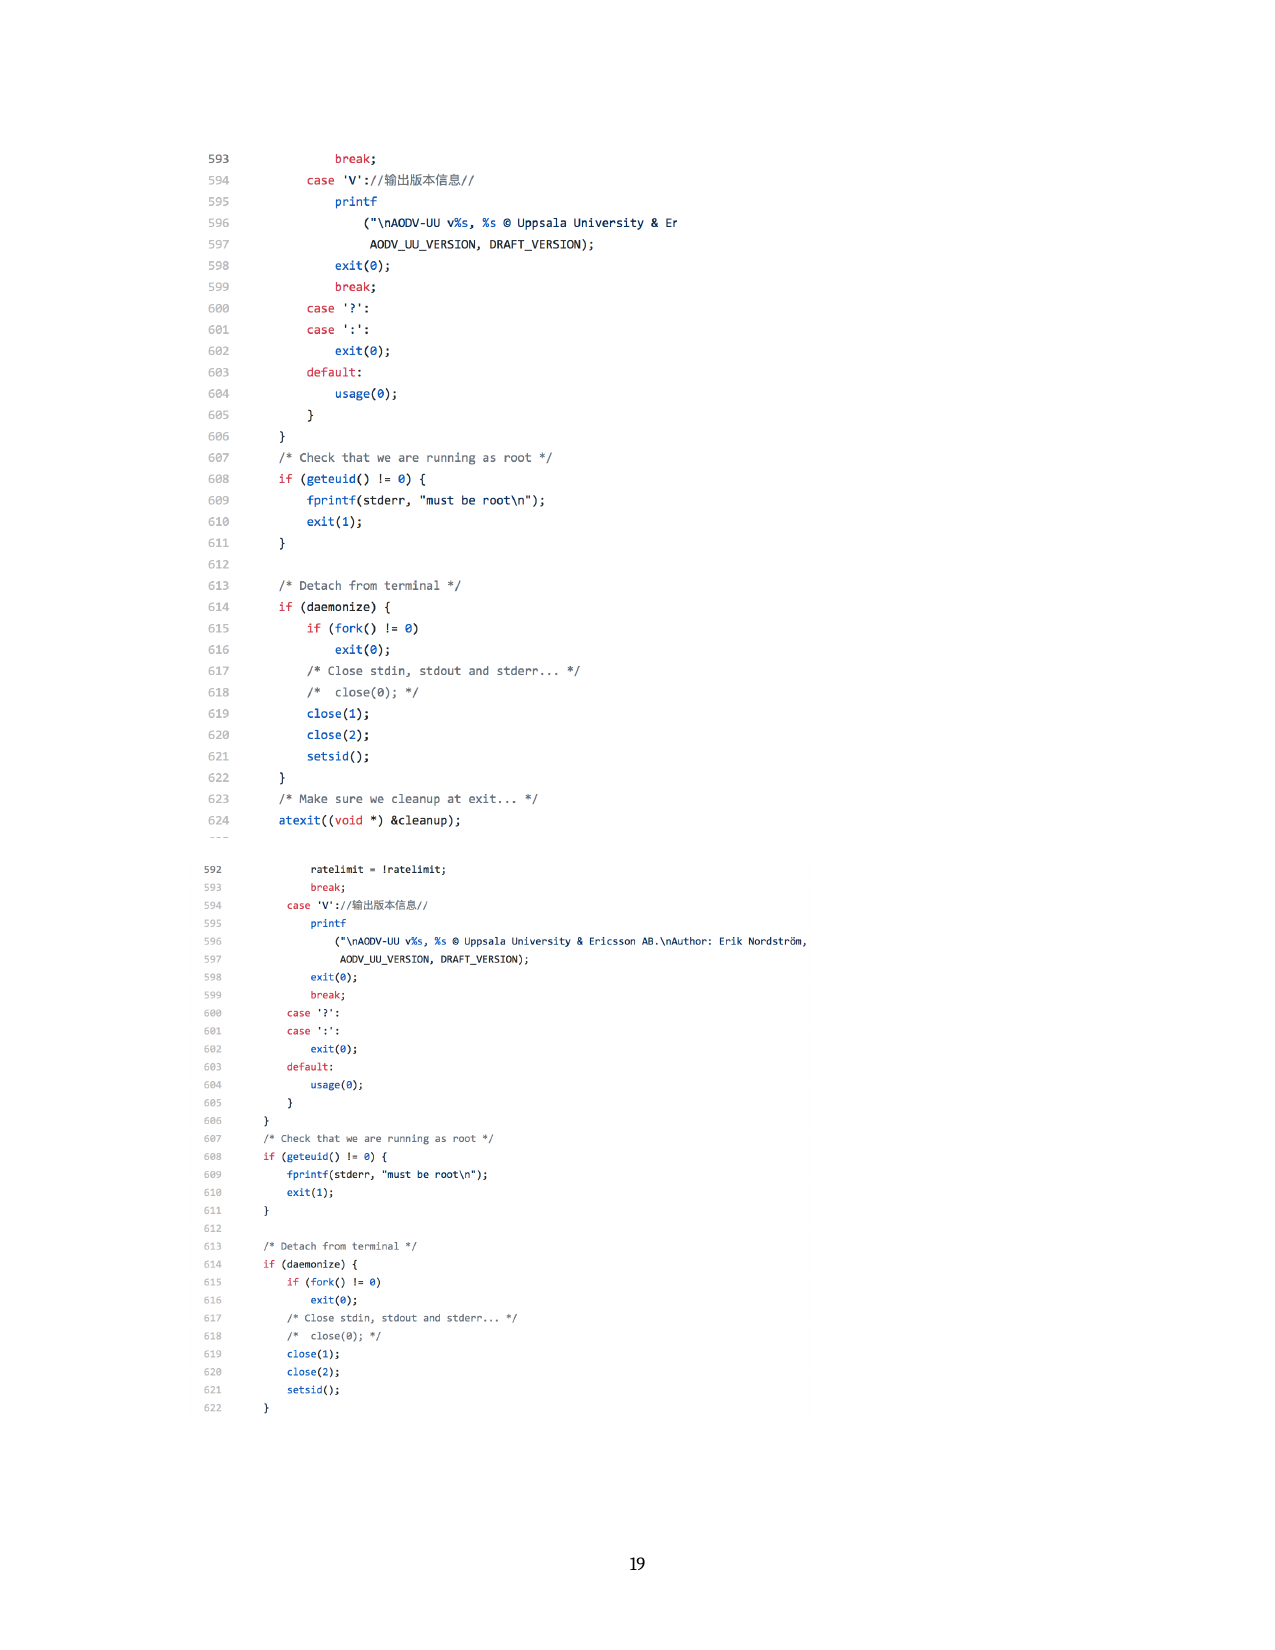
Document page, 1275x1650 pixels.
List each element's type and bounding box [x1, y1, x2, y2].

picture [187, 150, 677, 838]
picture [187, 862, 813, 1420]
